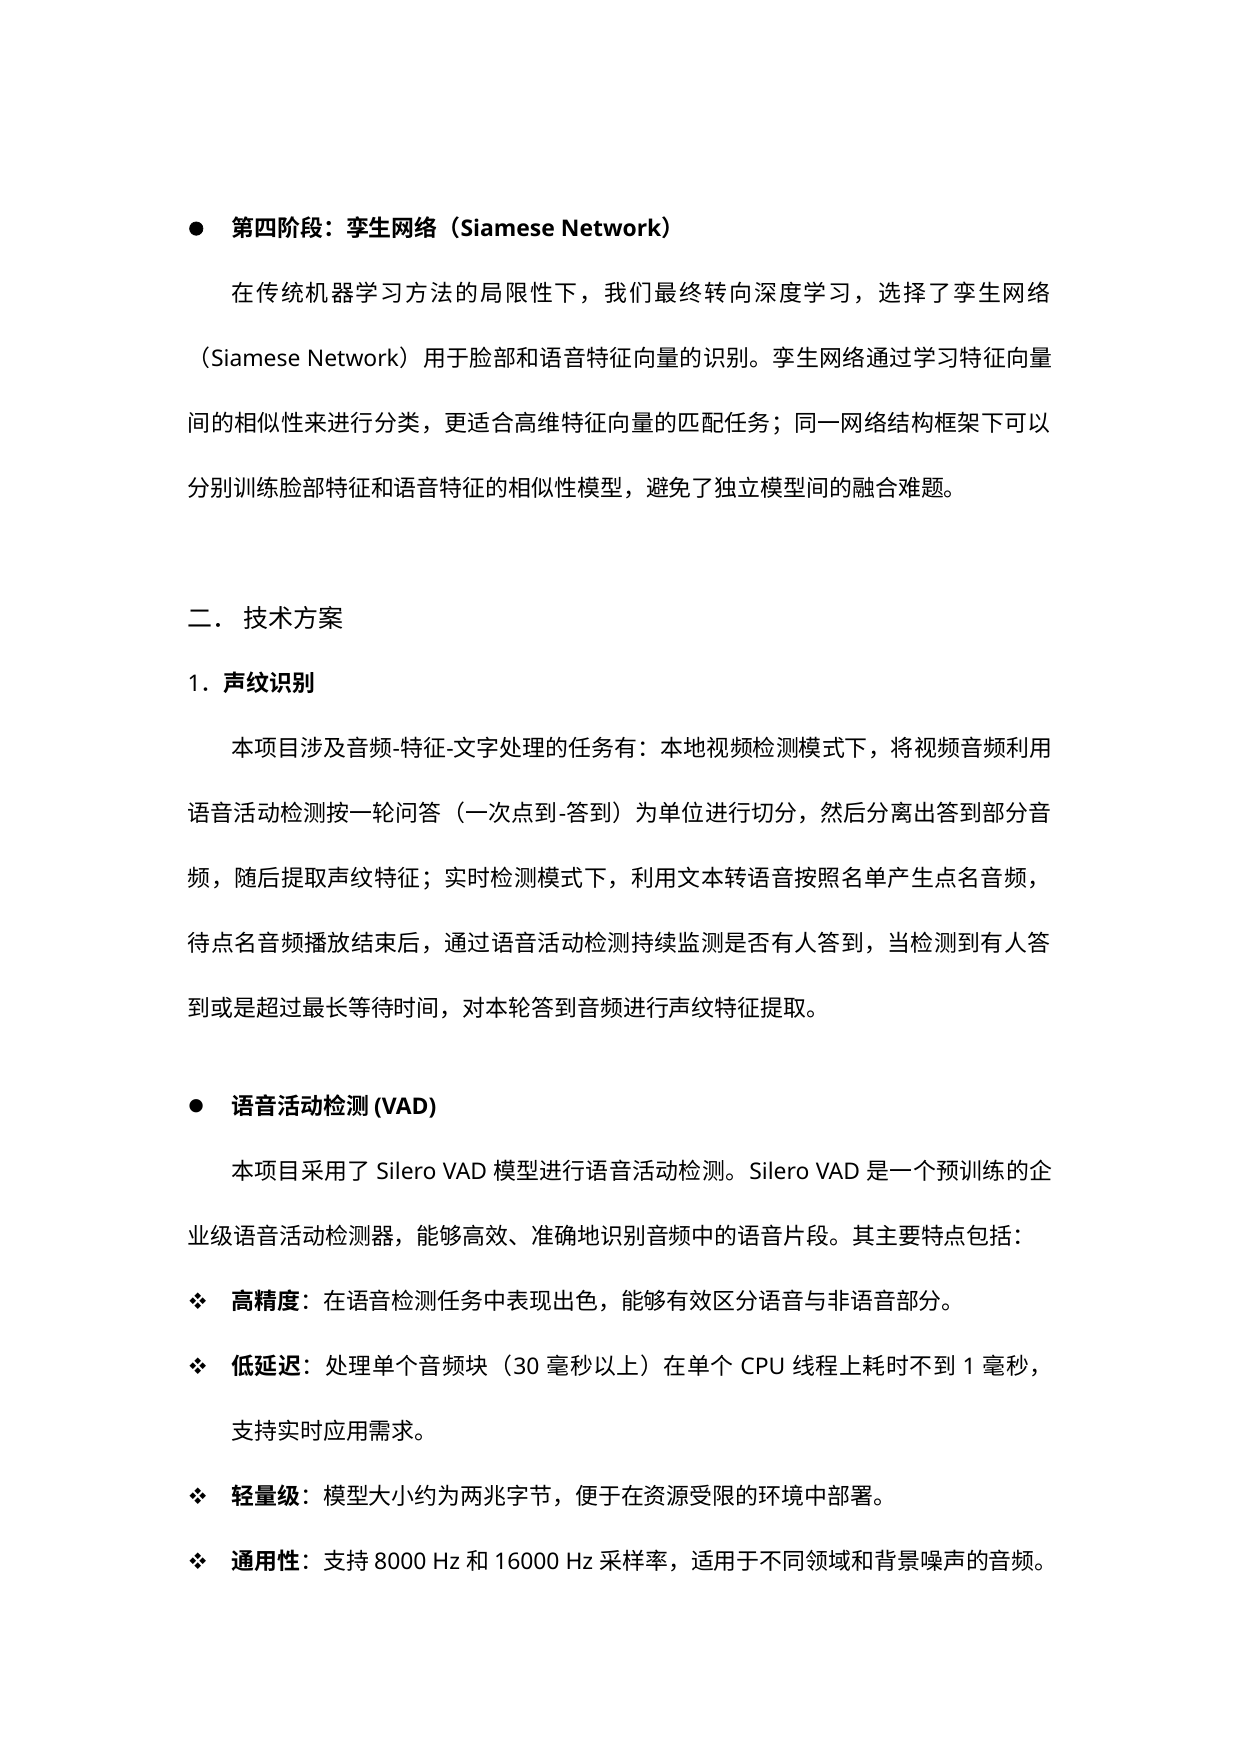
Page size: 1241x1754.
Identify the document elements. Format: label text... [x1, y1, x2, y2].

text 本项目涉及音频-特征-文字处理的任务有：本地视频检测模式下，将视频音频利用语音活动检测按一轮问答（一次点到-答到）为单位进行切分，然后分离出答到部分音频，随后提取声纹特征；实时检测模式下，利用文本转语音按照名单产生点名音频，待点名音频播放结束后，通过语音活动检测持续监测是否有人答到，当检测到有人答到或是超过最长等待时间，对本轮答到音频进行声纹特征提取。 [187, 714, 1053, 1039]
list 声纹识别 [187, 649, 1053, 714]
list 语音活动检测 (VAD) [187, 1072, 1053, 1137]
list 高精度：在语音检测任务中表现出色，能够有效区分语音与非语音部分。 [187, 1267, 1053, 1332]
list 轻量级：模型大小约为两兆字节，便于在资源受限的环境中部署。 [187, 1462, 1053, 1527]
text 在传统机器学习方法的局限性下，我们最终转向深度学习，选择了孪生网络（Siamese Network）用于脸部和语音特征向量的识别。孪生网络通过学习特征向量间的相似性来进行分类，更适合高维特征向量的匹配任务；同一网络结构框架下可以分别训练脸部特征和语音特征的相似性模型，避免了独立模型间的融合难题。 [187, 259, 1053, 519]
list 第四阶段：孪生网络（Siamese Network） [187, 194, 1053, 259]
list 通用性：支持 8000 Hz 和 16000 Hz 采样率，适用于不同领域和背景噪声的音频。 [187, 1527, 1053, 1592]
text 本项目采用了 Silero VAD 模型进行语音活动检测。Silero VAD 是一个预训练的企业级语音活动检测器，能够高效、准确地识别音频中的语音片段。其主要特点包括： [187, 1137, 1053, 1267]
list 技术方案 [187, 584, 1053, 649]
list 低延迟：处理单个音频块（30 毫秒以上）在单个 CPU 线程上耗时不到 1 毫秒，支持实时应用需求。 [187, 1332, 1053, 1462]
